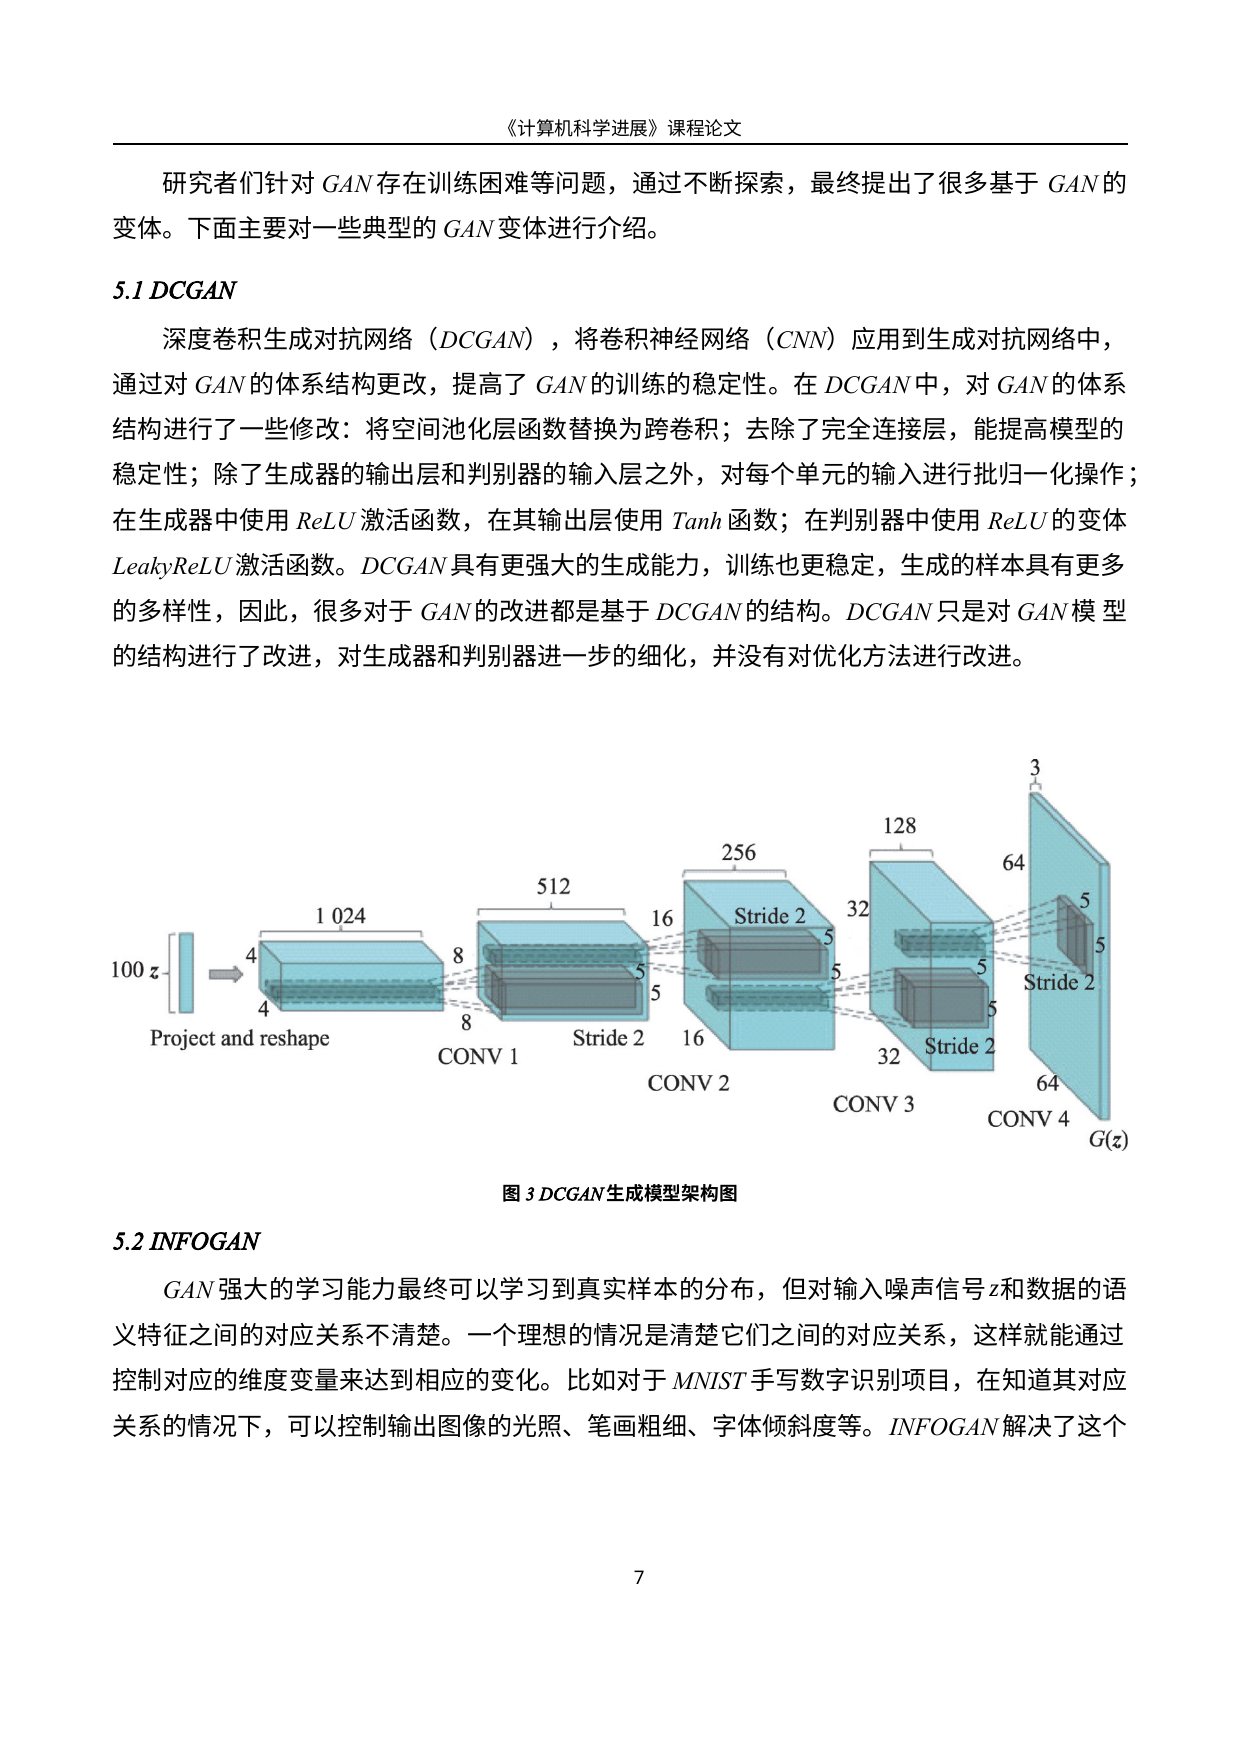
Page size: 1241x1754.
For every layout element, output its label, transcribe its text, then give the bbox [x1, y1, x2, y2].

text 5.1 DCGAN [112, 275, 1128, 304]
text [112, 1270, 1128, 1442]
picture [112, 759, 1128, 1151]
text 深度卷积生成对抗网络（DCGAN），将卷积神经网络（CNN）应用到生成对抗网络中，通过对GAN的体系结构更改，提高了GAN的训练的稳定性。在DCGAN中，对GAN的体系结构进行了一些修改：将空间池化层函数替换为跨卷积；去除了完全连接层，能提高模型的稳定性；除了生成器的输出层和判别器的输入层之外，对每个单元的输入进行批归一化操作；在生成器中使用ReLU激活函数，在其输出层使用Tanh函数；在判别器中使用ReLU的变体LeakyReLU激活函数。DCGAN具有更强大的生成能力，训练也更稳定，生成的样本具有更多的多样性，因此，很多对于GAN的改进都是基于DCGAN的结构。DCGAN只是对GAN模 型的结构进行了改进，对生成器和判别器进一步的细化，并没有对优化方法进行改进。 [112, 319, 1128, 672]
text 研究者们针对GAN存在训练困难等问题，通过不断探索，最终提出了很多基于GAN的变体。下面主要对一些典型的GAN变体进行介绍。 [112, 163, 1128, 245]
text 图3 DCGAN生成模型架构图 [112, 1178, 1128, 1206]
text 5.2 INFOGAN [112, 1226, 1128, 1255]
